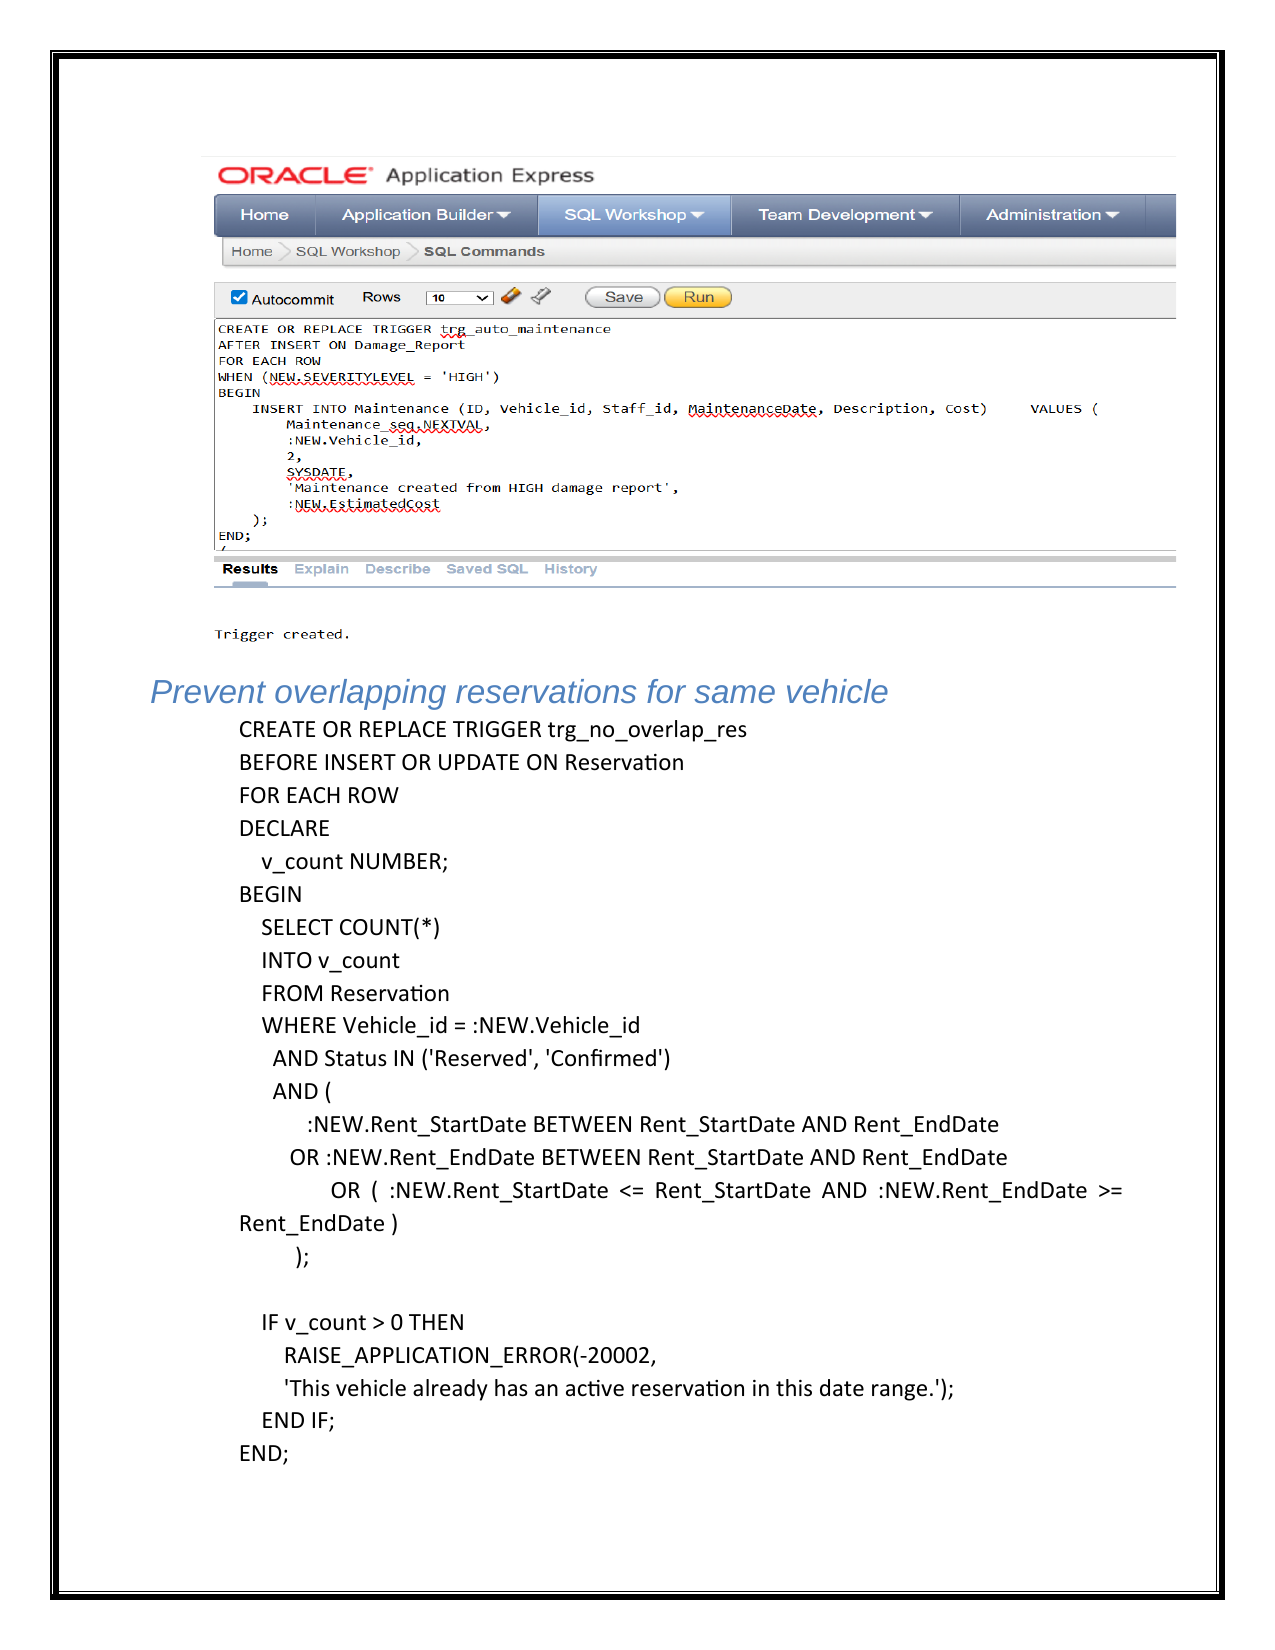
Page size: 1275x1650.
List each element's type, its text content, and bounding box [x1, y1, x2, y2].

text Prevent overlapping reservations for same vehicle [150, 672, 1125, 710]
text RAISE_APPLICATION_ERROR(-20002, [238, 1339, 1125, 1369]
text 'This vehicle already has an active reservation in this date range.'); [238, 1372, 1125, 1402]
picture [201, 150, 1177, 654]
text FOR EACH ROW [238, 779, 1125, 810]
text BEFORE INSERT OR UPDATE ON Reservation [238, 746, 1125, 777]
text DECLARE [238, 812, 1125, 843]
text INTO v_count [238, 944, 1125, 974]
text END IF; [238, 1404, 1125, 1435]
text :NEW.Rent_StartDate BETWEEN Rent_StartDate AND Rent_EndDate [238, 1108, 1125, 1139]
text CREATE OR REPLACE TRIGGER trg_no_overlap_res [238, 713, 1125, 744]
text FROM Reservation [238, 977, 1125, 1007]
text AND ( [238, 1075, 1125, 1106]
text ); [238, 1240, 1125, 1271]
text v_count NUMBER; [238, 845, 1125, 876]
text AND Status IN ('Reserved', 'Confirmed') [238, 1042, 1125, 1073]
text END; [238, 1437, 1125, 1468]
text BEGIN [238, 878, 1125, 908]
text OR ( :NEW.Rent_StartDate <= Rent_StartDate AND :NEW.Rent_EndDate >= Rent_EndDate ) [238, 1174, 1125, 1238]
text SELECT COUNT(*) [238, 911, 1125, 941]
text OR :NEW.Rent_EndDate BETWEEN Rent_StartDate AND Rent_EndDate [238, 1141, 1125, 1172]
text IF v_count > 0 THEN [238, 1306, 1125, 1336]
text WHERE Vehicle_id = :NEW.Vehicle_id [238, 1009, 1125, 1040]
